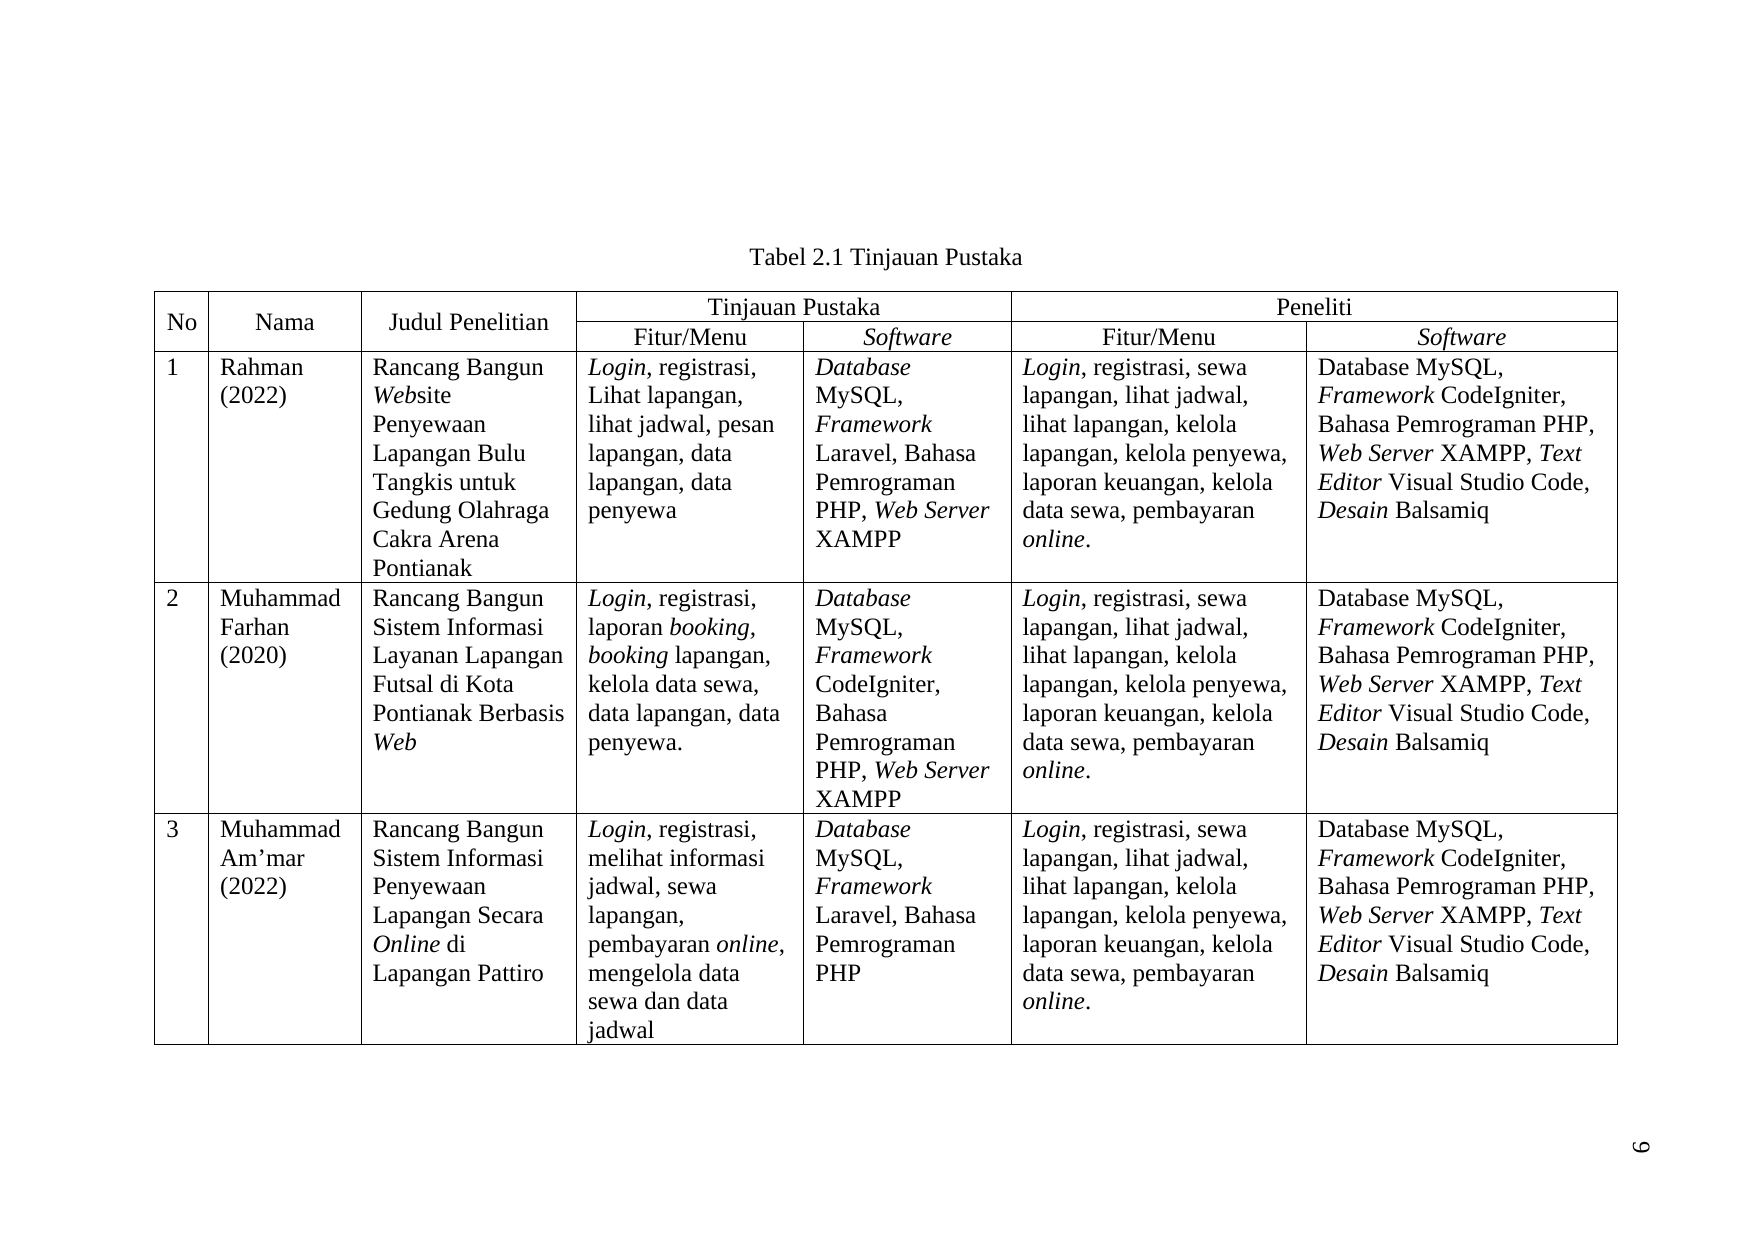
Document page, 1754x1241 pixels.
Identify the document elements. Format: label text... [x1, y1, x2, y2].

table_cell Database MySQL, Framework Laravel, Bahasa Pemrograman PHP [804, 814, 1011, 1044]
table_cell Database MySQL, Framework Laravel, Bahasa Pemrograman PHP, Web Server XAMPP [804, 352, 1011, 582]
table_cell Fitur/Menu [1012, 322, 1306, 351]
table_cell Database MySQL, Framework CodeIgniter, Bahasa Pemrograman PHP, Web Server XAMPP [804, 583, 1011, 813]
table_cell Fitur/Menu [577, 322, 803, 351]
table_cell 3 [155, 814, 208, 1044]
table_cell Login, registrasi, melihat informasi jadwal, sewa lapangan, pembayaran online, mengelola data sewa dan data jadwal [577, 814, 803, 1044]
table_header Judul Penelitian [362, 292, 576, 351]
table_header Nama [209, 292, 361, 351]
text Tabel 2.1 Tinjauan Pustaka [177, 242, 1595, 270]
table_cell Rancang Bangun Sistem Informasi Penyewaan Lapangan Secara Online di Lapangan Pattiro [362, 814, 576, 1044]
table_cell Database MySQL, Framework CodeIgniter, Bahasa Pemrograman PHP, Web Server XAMPP, Text Editor Visual Studio Code, Desain Balsamiq [1307, 352, 1617, 582]
table_cell Muhammad Farhan (2020) [209, 583, 361, 813]
table_cell Database MySQL, Framework CodeIgniter, Bahasa Pemrograman PHP, Web Server XAMPP, Text Editor Visual Studio Code, Desain Balsamiq [1307, 814, 1617, 1044]
table_cell Muhammad Am’mar (2022) [209, 814, 361, 1044]
table_header Peneliti [1012, 292, 1617, 321]
table_cell Rancang Bangun Website Penyewaan Lapangan Bulu Tangkis untuk Gedung Olahraga Cakra Arena Pontianak [362, 352, 576, 582]
table_cell Login, registrasi, sewa lapangan, lihat jadwal, lihat lapangan, kelola lapangan, kelola penyewa, laporan keuangan, kelola data sewa, pembayaran online. [1012, 814, 1306, 1044]
table_cell Rancang Bangun Sistem Informasi Layanan Lapangan Futsal di Kota Pontianak Berbasis Web [362, 583, 576, 813]
table_cell Login, registrasi, sewa lapangan, lihat jadwal, lihat lapangan, kelola lapangan, kelola penyewa, laporan keuangan, kelola data sewa, pembayaran online. [1012, 352, 1306, 582]
table_cell Software [804, 322, 1011, 351]
table_cell Login, registrasi, sewa lapangan, lihat jadwal, lihat lapangan, kelola lapangan, kelola penyewa, laporan keuangan, kelola data sewa, pembayaran online. [1012, 583, 1306, 813]
table_header Tinjauan Pustaka [577, 292, 1011, 321]
table_cell 1 [155, 352, 208, 582]
table_header No [155, 292, 208, 351]
table_cell Rahman (2022) [209, 352, 361, 582]
table_cell Login, registrasi, Lihat lapangan, lihat jadwal, pesan lapangan, data lapangan, data penyewa [577, 352, 803, 582]
table_cell 2 [155, 583, 208, 813]
table_cell Software [1307, 322, 1617, 351]
table_cell Login, registrasi, laporan booking, booking lapangan, kelola data sewa, data lapangan, data penyewa. [577, 583, 803, 813]
table_cell Database MySQL, Framework CodeIgniter, Bahasa Pemrograman PHP, Web Server XAMPP, Text Editor Visual Studio Code, Desain Balsamiq [1307, 583, 1617, 813]
